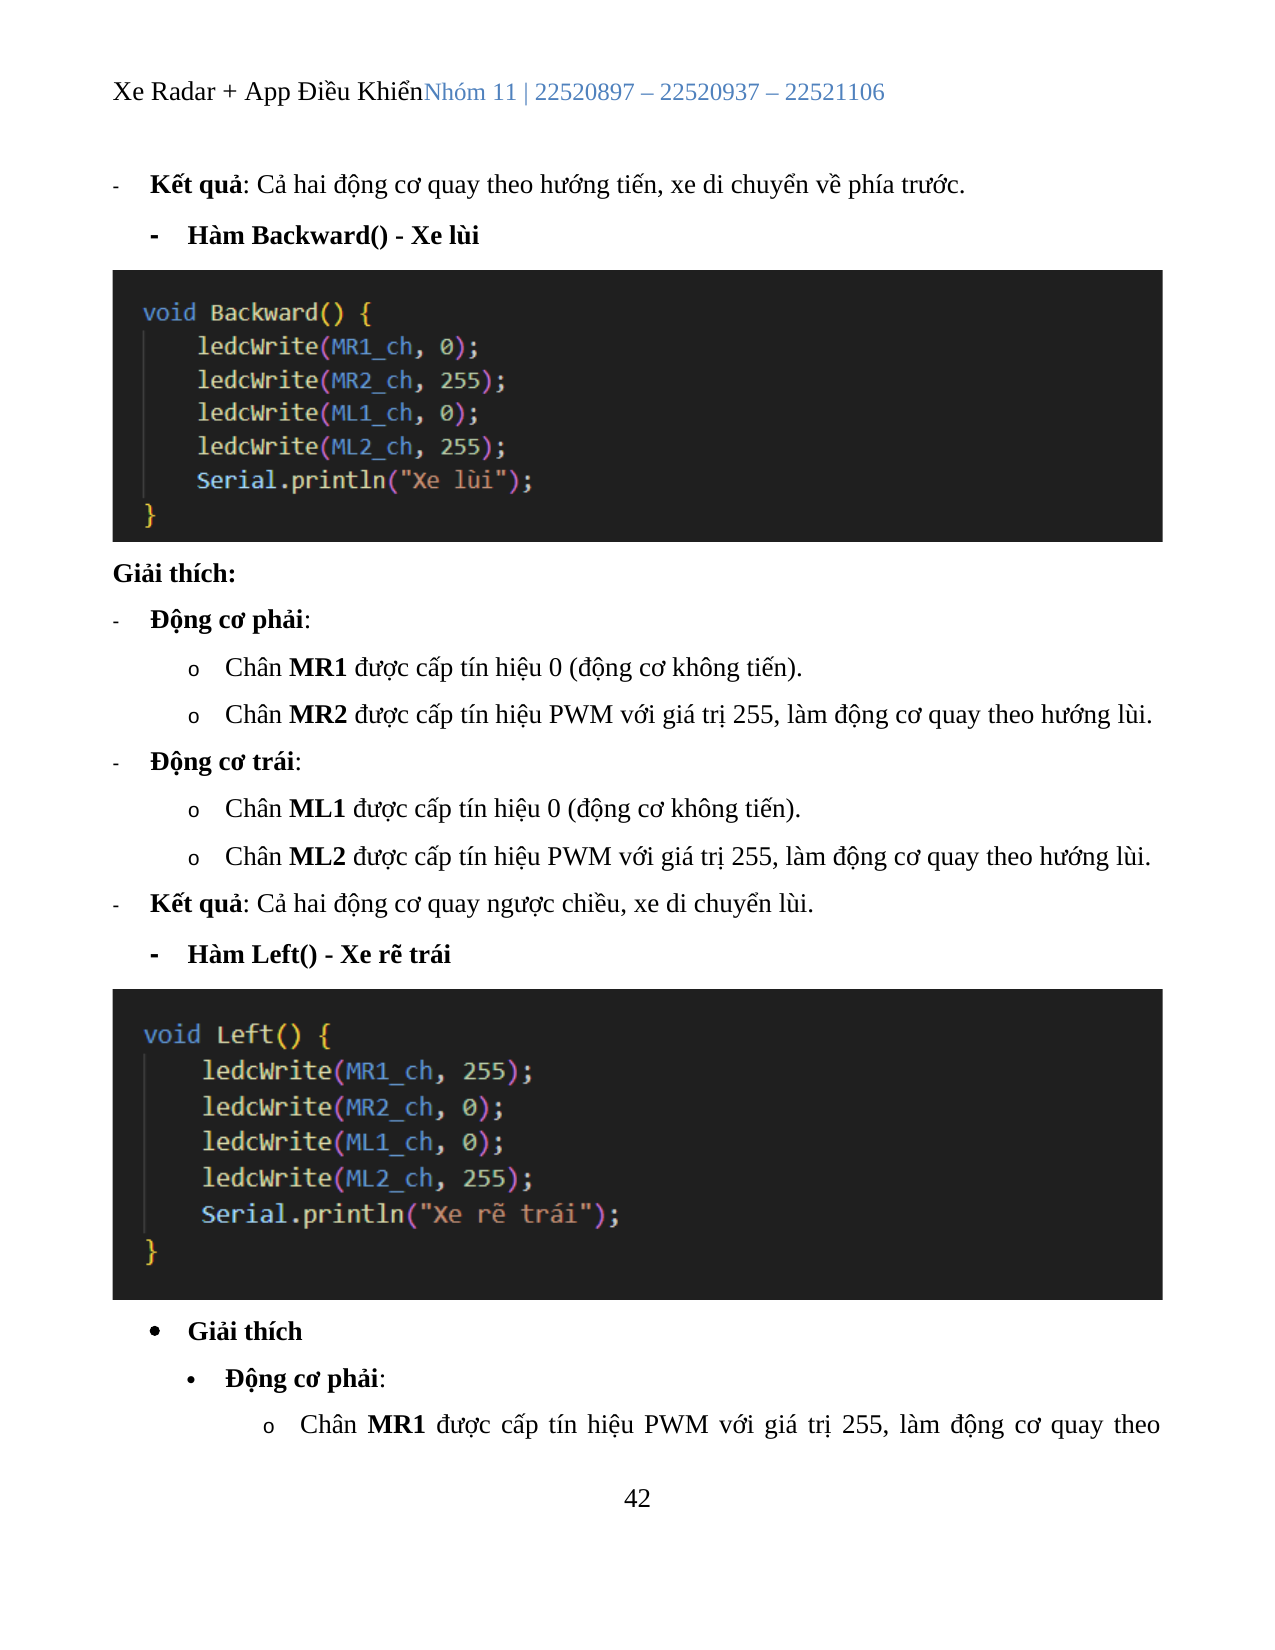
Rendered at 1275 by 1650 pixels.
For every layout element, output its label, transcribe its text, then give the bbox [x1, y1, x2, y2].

list Giải thích [150, 1315, 1162, 1346]
list Kết quả: Cả hai động cơ quay theo hướng tiến, xe di chuyển về phía trước. [112, 168, 1162, 200]
list Chân MR1 được cấp tín hiệu 0 (động cơ không tiến). [187, 651, 1162, 682]
list Chân ML2 được cấp tín hiệu PWM với giá trị 255, làm động cơ quay theo hướng lùi. [187, 840, 1162, 871]
text Giải thích: [112, 557, 1162, 588]
list Hàm Backward() - Xe lùi [150, 216, 1162, 252]
list Động cơ trái: [112, 745, 1162, 777]
list Động cơ phải: [187, 1362, 1162, 1393]
list Kết quả: Cả hai động cơ quay ngược chiều, xe di chuyển lùi. [112, 887, 1162, 918]
list Chân MR2 được cấp tín hiệu PWM với giá trị 255, làm động cơ quay theo hướng lùi. [187, 698, 1162, 729]
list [262, 1408, 1162, 1440]
picture [112, 989, 1163, 1300]
list Chân ML1 được cấp tín hiệu 0 (động cơ không tiến). [187, 792, 1162, 824]
list Động cơ phải: [112, 603, 1162, 635]
picture [112, 270, 1163, 542]
list Hàm Left() - Xe rẽ trái [150, 934, 1162, 971]
